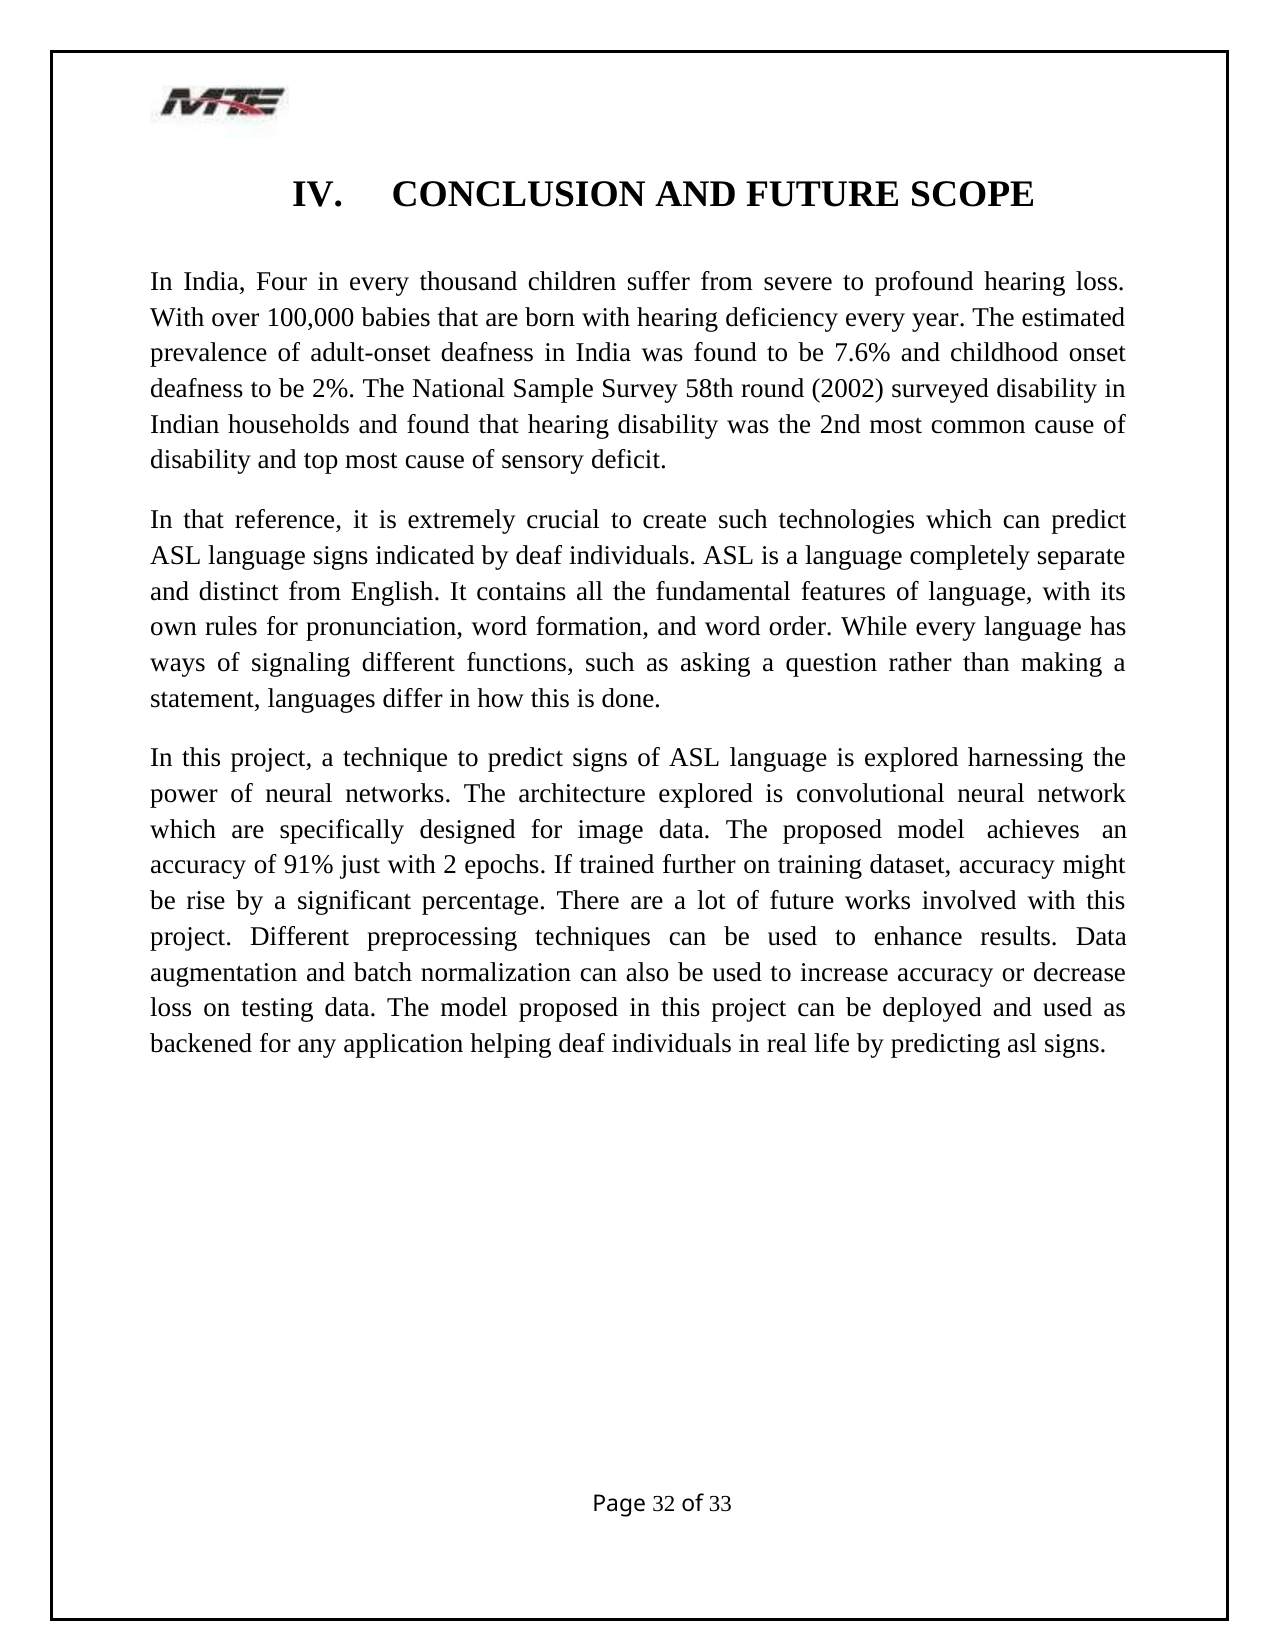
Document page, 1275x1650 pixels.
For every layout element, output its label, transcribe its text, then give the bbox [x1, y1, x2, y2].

subtitle CONCLUSION AND FUTURE SCOPE [292, 172, 1226, 215]
text Page 32 of 33 [456, 1487, 952, 1519]
text In this project, a technique to predict signs of ASL language is explored harnessing the power of neural networks. The architecture explored is convolutional neural network which are specifically designed for image data. The proposed model achieves an accuracy of 91% just with 2 epochs. If trained further on training dataset, accuracy might be rise by a significant percentage. There are a lot of future works involved with this project. Different preprocessing techniques can be used to enhance results. Data augmentation and batch normalization can also be used to increase accuracy or decrease loss on testing data. The model proposed in this project can be deployed and used as backened for any application helping deaf individuals in real life by predicting asl signs. [150, 741, 1127, 1058]
picture [150, 85, 290, 138]
text In that reference, it is extremely crucial to create such technologies which can predict ASL language signs indicated by deaf individuals. ASL is a language completely separate and distinct from English. It contains all the fundamental features of language, with its own rules for pronunciation, word formation, and word order. While every language has ways of signaling different functions, such as asking a question rather than making a statement, languages differ in how this is done. [150, 503, 1127, 713]
text In India, Four in every thousand children suffer from severe to profound hearing loss. With over 100,000 babies that are born with hearing deficiency every year. The estimated prevalence of adult-onset deafness in India was found to be 7.6% and childhood onset deafness to be 2%. The National Sample Survey 58th round (2002) surveyed disability in Indian households and found that hearing disability was the 2nd most common cause of disability and top most cause of sensory deficit. [150, 265, 1127, 475]
